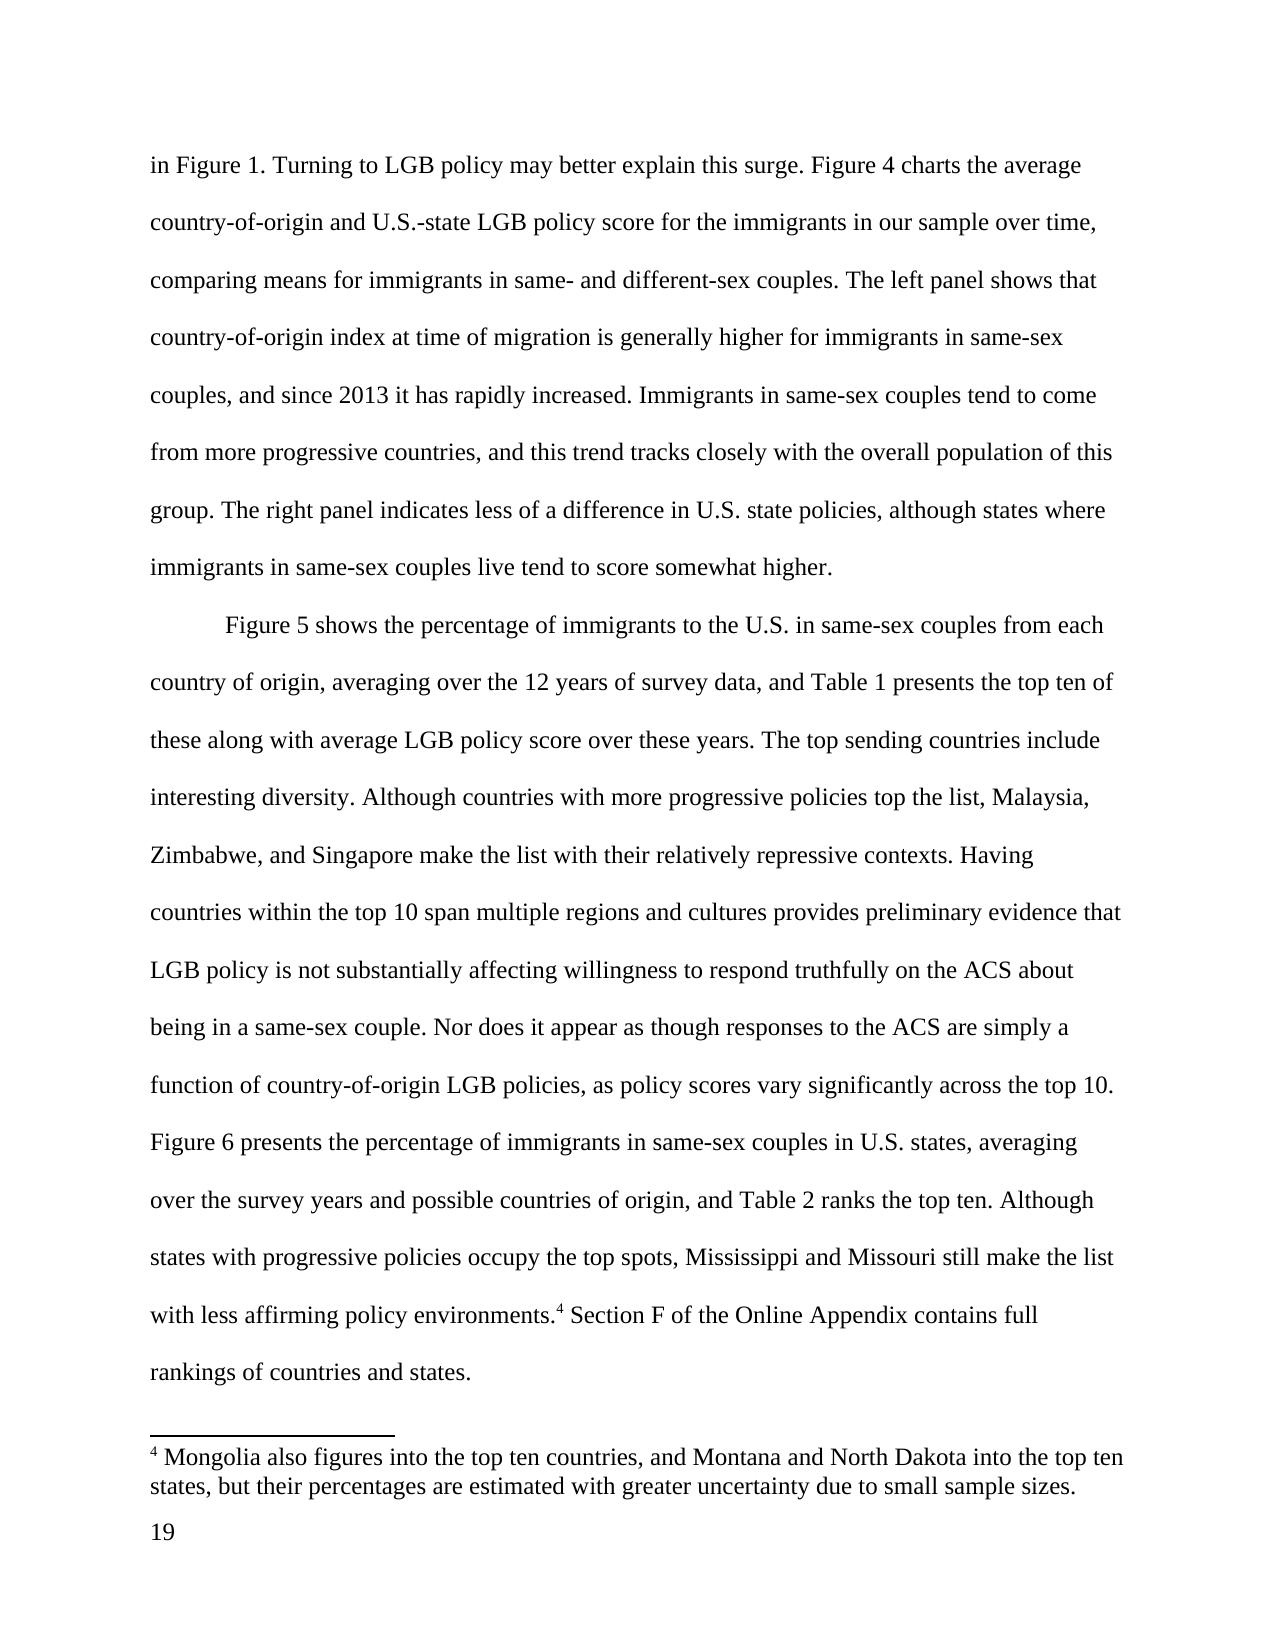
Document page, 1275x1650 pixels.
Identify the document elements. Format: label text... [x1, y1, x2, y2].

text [150, 150, 1125, 581]
text Figure 5 shows the percentage of immigrants to the U.S. in same-sex couples from each country of origin, averaging over the 12 years of survey data, and Table 1 presents the top ten of these along with average LGB policy score over these years. The top sending countries include interesting diversity. Although countries with more progressive policies top the list, Malaysia, Zimbabwe, and Singapore make the list with their relatively repressive contexts. Having countries within the top 10 span multiple regions and cultures provides preliminary evidence that LGB policy is not substantially affecting willingness to respond truthfully on the ACS about being in a same-sex couple. Nor does it appear as though responses to the ACS are simply a function of country-of-origin LGB policies, as policy scores vary significantly across the top 10. Figure 6 presents the percentage of immigrants in same-sex couples in U.S. states, averaging over the survey years and possible countries of origin, and Table 2 ranks the top ten. Although states with progressive policies occupy the top spots, Mississippi and Missouri still make the list with less affirming policy environments. Section F of the Online Appendix contains full rankings of countries and states. [150, 610, 1125, 1386]
